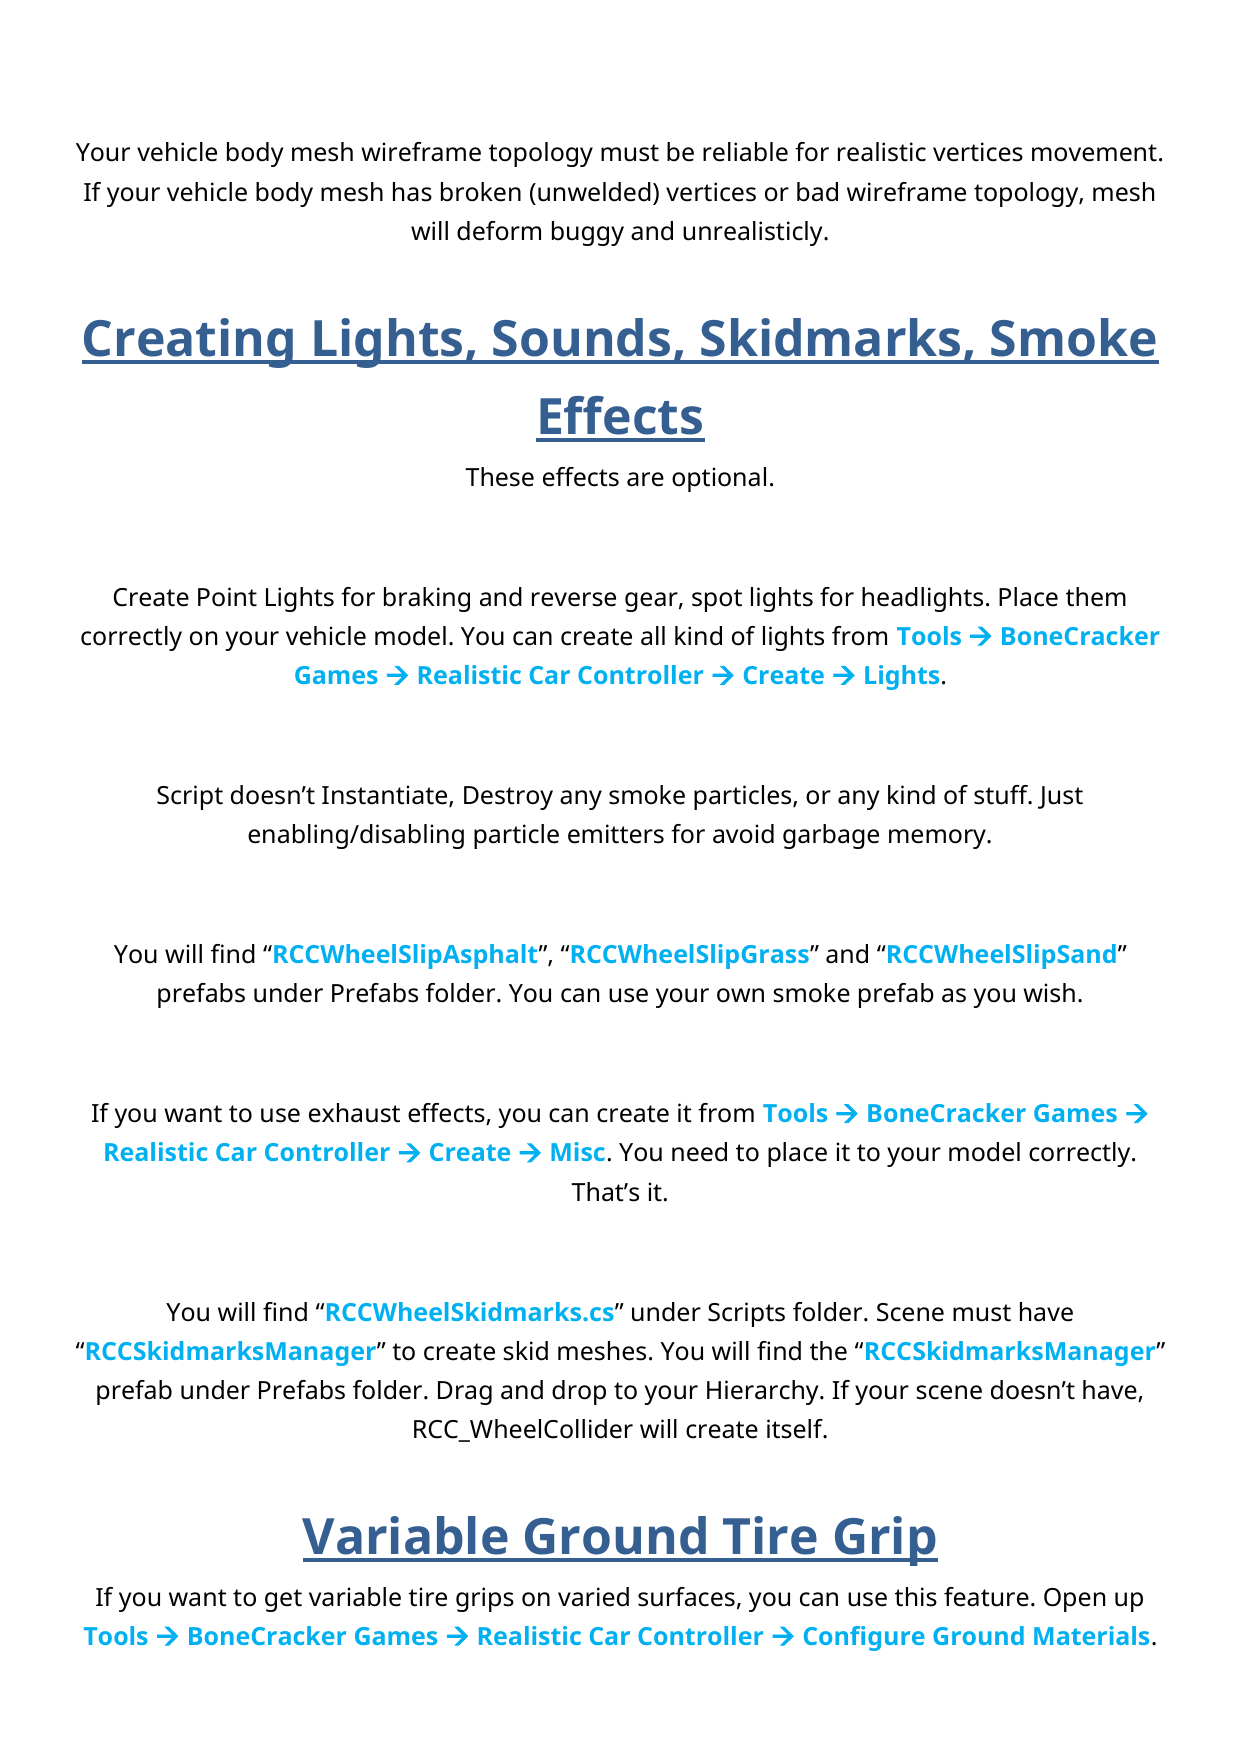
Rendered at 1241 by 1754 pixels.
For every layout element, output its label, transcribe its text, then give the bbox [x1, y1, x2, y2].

text You will find “RCCWheelSkidmarks.cs” under Scripts folder. Scene must have “RCCSkidmarksManager” to create skid meshes. You will find the “RCCSkidmarksManager” prefab under Prefabs folder. Drag and drop to your Hierarchy. If your scene doesn’t have, RCC_WheelCollider will create itself. [75, 1294, 1165, 1446]
text These effects are optional. [75, 459, 1165, 493]
text If you want to use exhaust effects, you can create it from Tools BoneCracker Games Realistic Car Controller Create Misc. You need to place it to your model correctly. That’s it. [75, 1096, 1165, 1208]
subtitle Variable Ground Tire Grip [75, 1501, 1165, 1569]
text Your vehicle body mesh wireframe topology must be reliable for realistic vertices movement. If your vehicle body mesh has broken (unwelded) vertices or bad wireframe topology, mesh will deform buggy and unrealisticly. [75, 135, 1165, 247]
text You will find “RCCWheelSlipAsphalt”, “RCCWheelSlipGrass” and “RCCWheelSlipSand” prefabs under Prefabs folder. You can use your own smoke prefab as you wish. [75, 937, 1165, 1010]
subtitle Creating Lights, Sounds, Skidmarks, Smoke Effects [75, 302, 1165, 449]
text Script doesn’t Instantiate, Destroy any smoke particles, or any kind of stuff. Just enabling/disabling particle emitters for avoid garbage memory. [75, 777, 1165, 851]
text Create Point Lights for braking and reverse gear, spot lights for headlights. Place them correctly on your vehicle model. You can create all kind of lights from Tools BoneCracker Games Realistic Car Controller Create Lights. [75, 579, 1165, 692]
text If you want to get variable tire grips on varied surfaces, you can use this feature. Open up Tools BoneCracker Games Realistic Car Controller Configure Ground Materials. [75, 1579, 1165, 1652]
